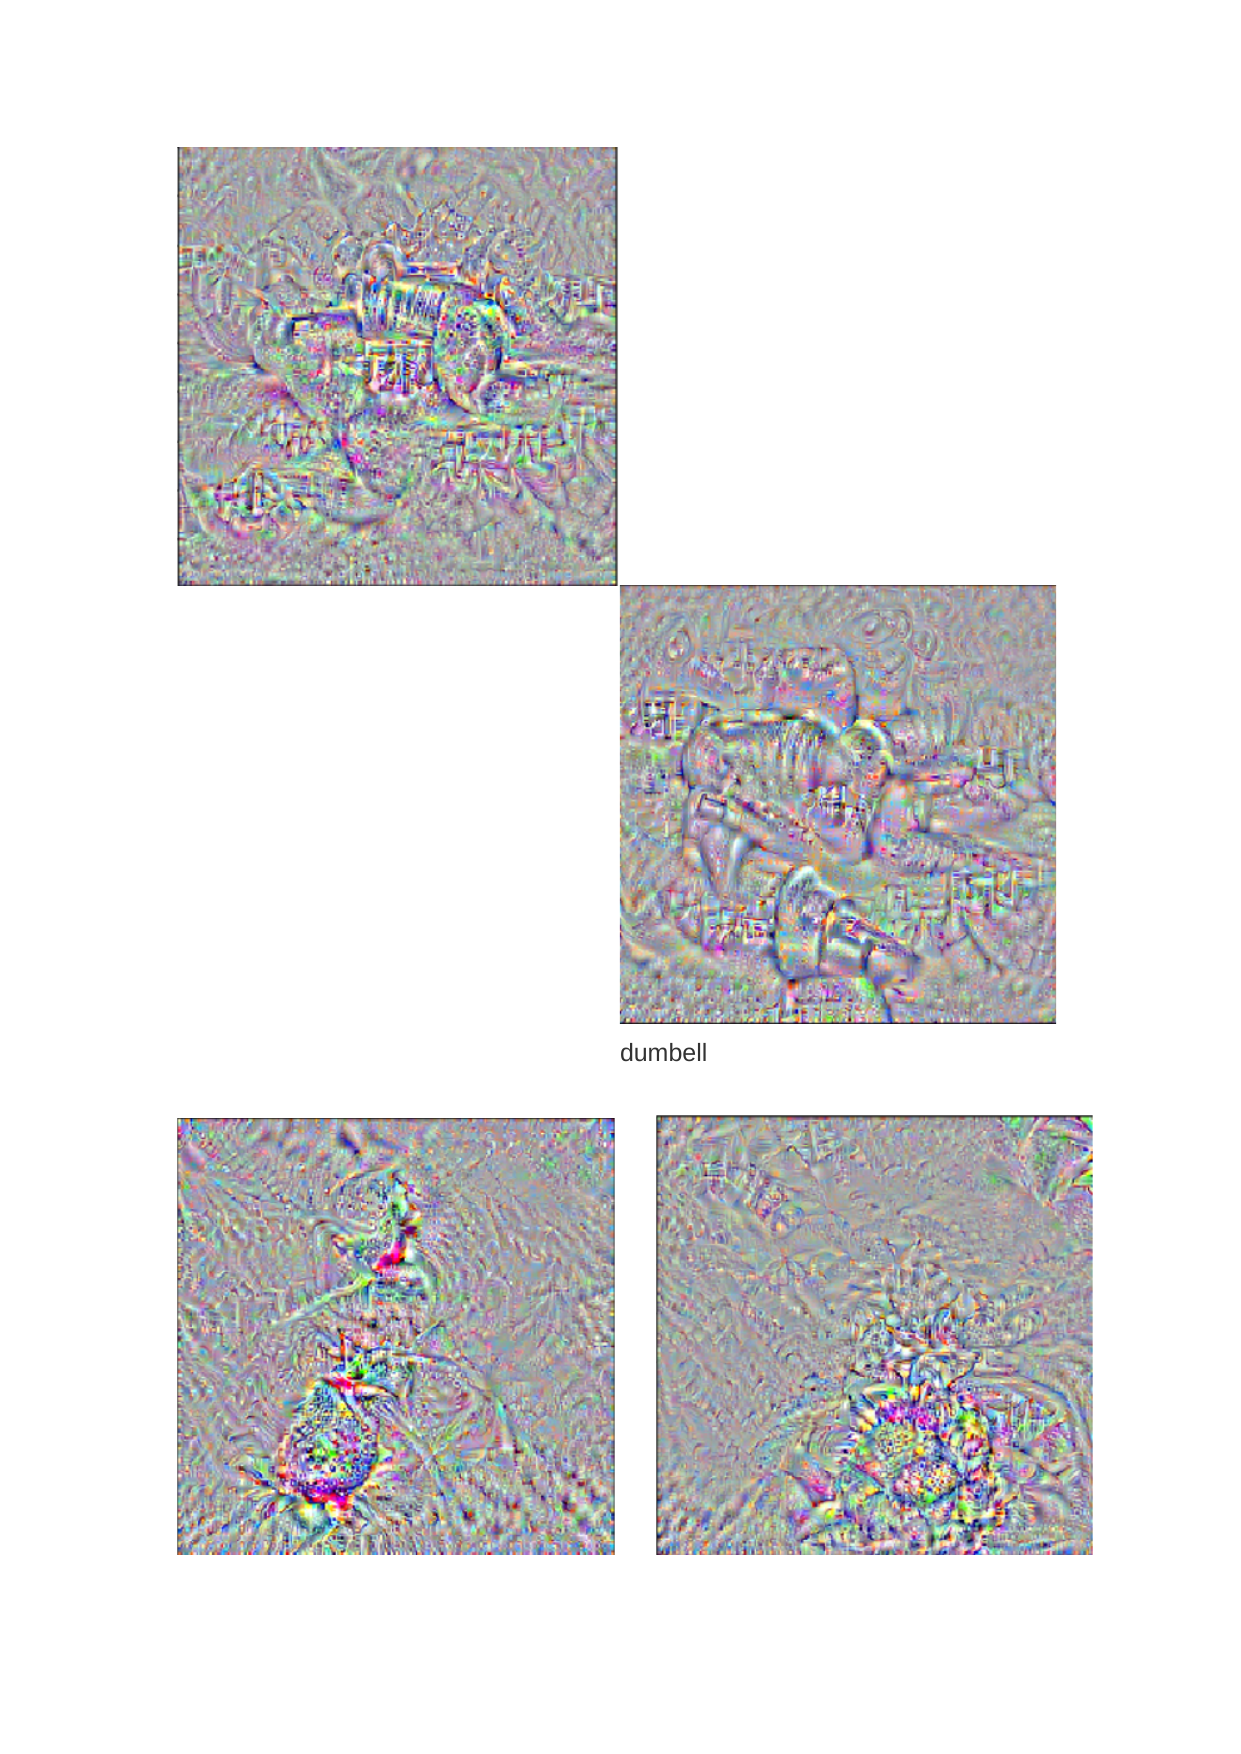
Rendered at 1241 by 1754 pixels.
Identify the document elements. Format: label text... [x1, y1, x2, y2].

text dumbell [620, 148, 1093, 1067]
picture [177, 147, 1057, 1024]
picture [656, 1115, 1093, 1555]
picture [177, 1118, 615, 1555]
